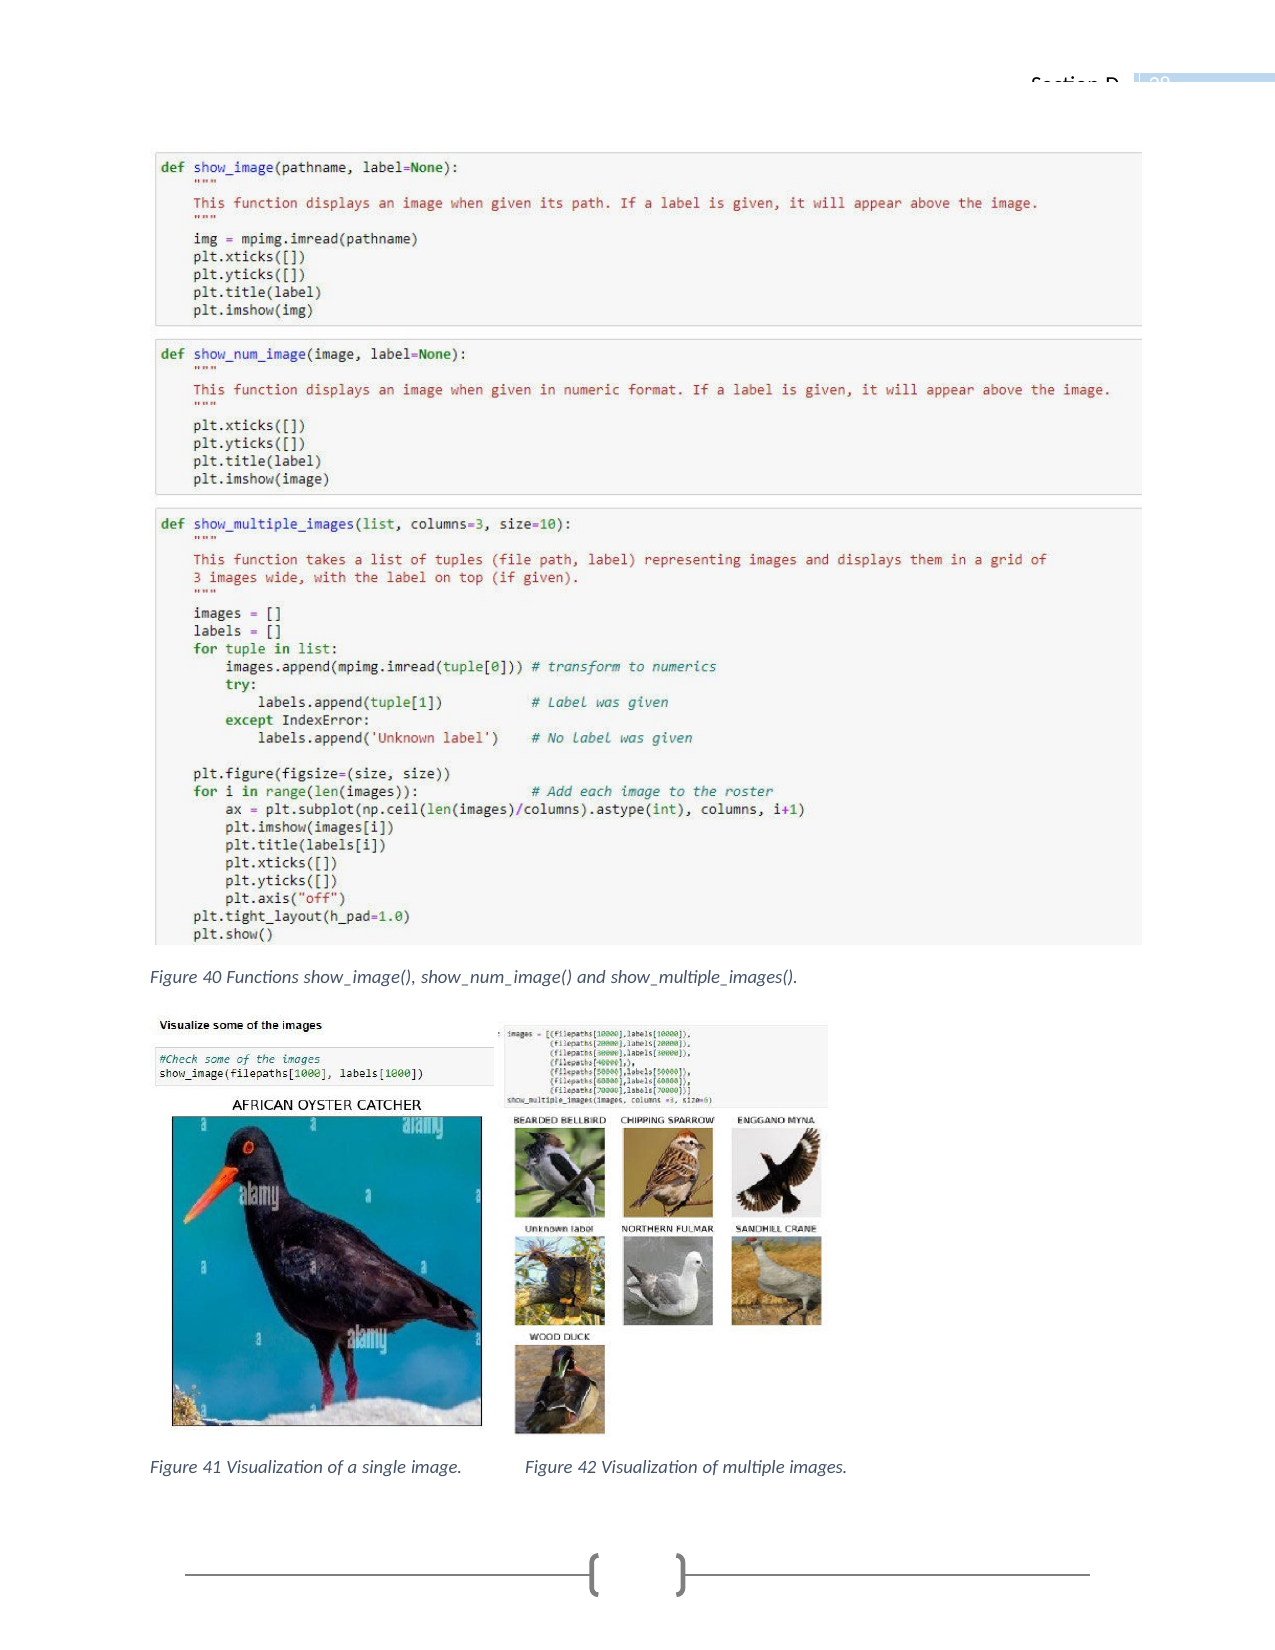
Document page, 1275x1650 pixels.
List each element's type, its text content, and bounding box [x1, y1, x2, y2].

picture [150, 148, 1142, 945]
text Figure 41 Visualization of a single image. Figure 42 Visualization of multiple images. [150, 1456, 1252, 1479]
text Figure 40 Functions show_image(), show_num_image() and show_multiple_images(). [150, 965, 1252, 988]
picture [498, 1020, 828, 1437]
picture [150, 1008, 494, 1436]
